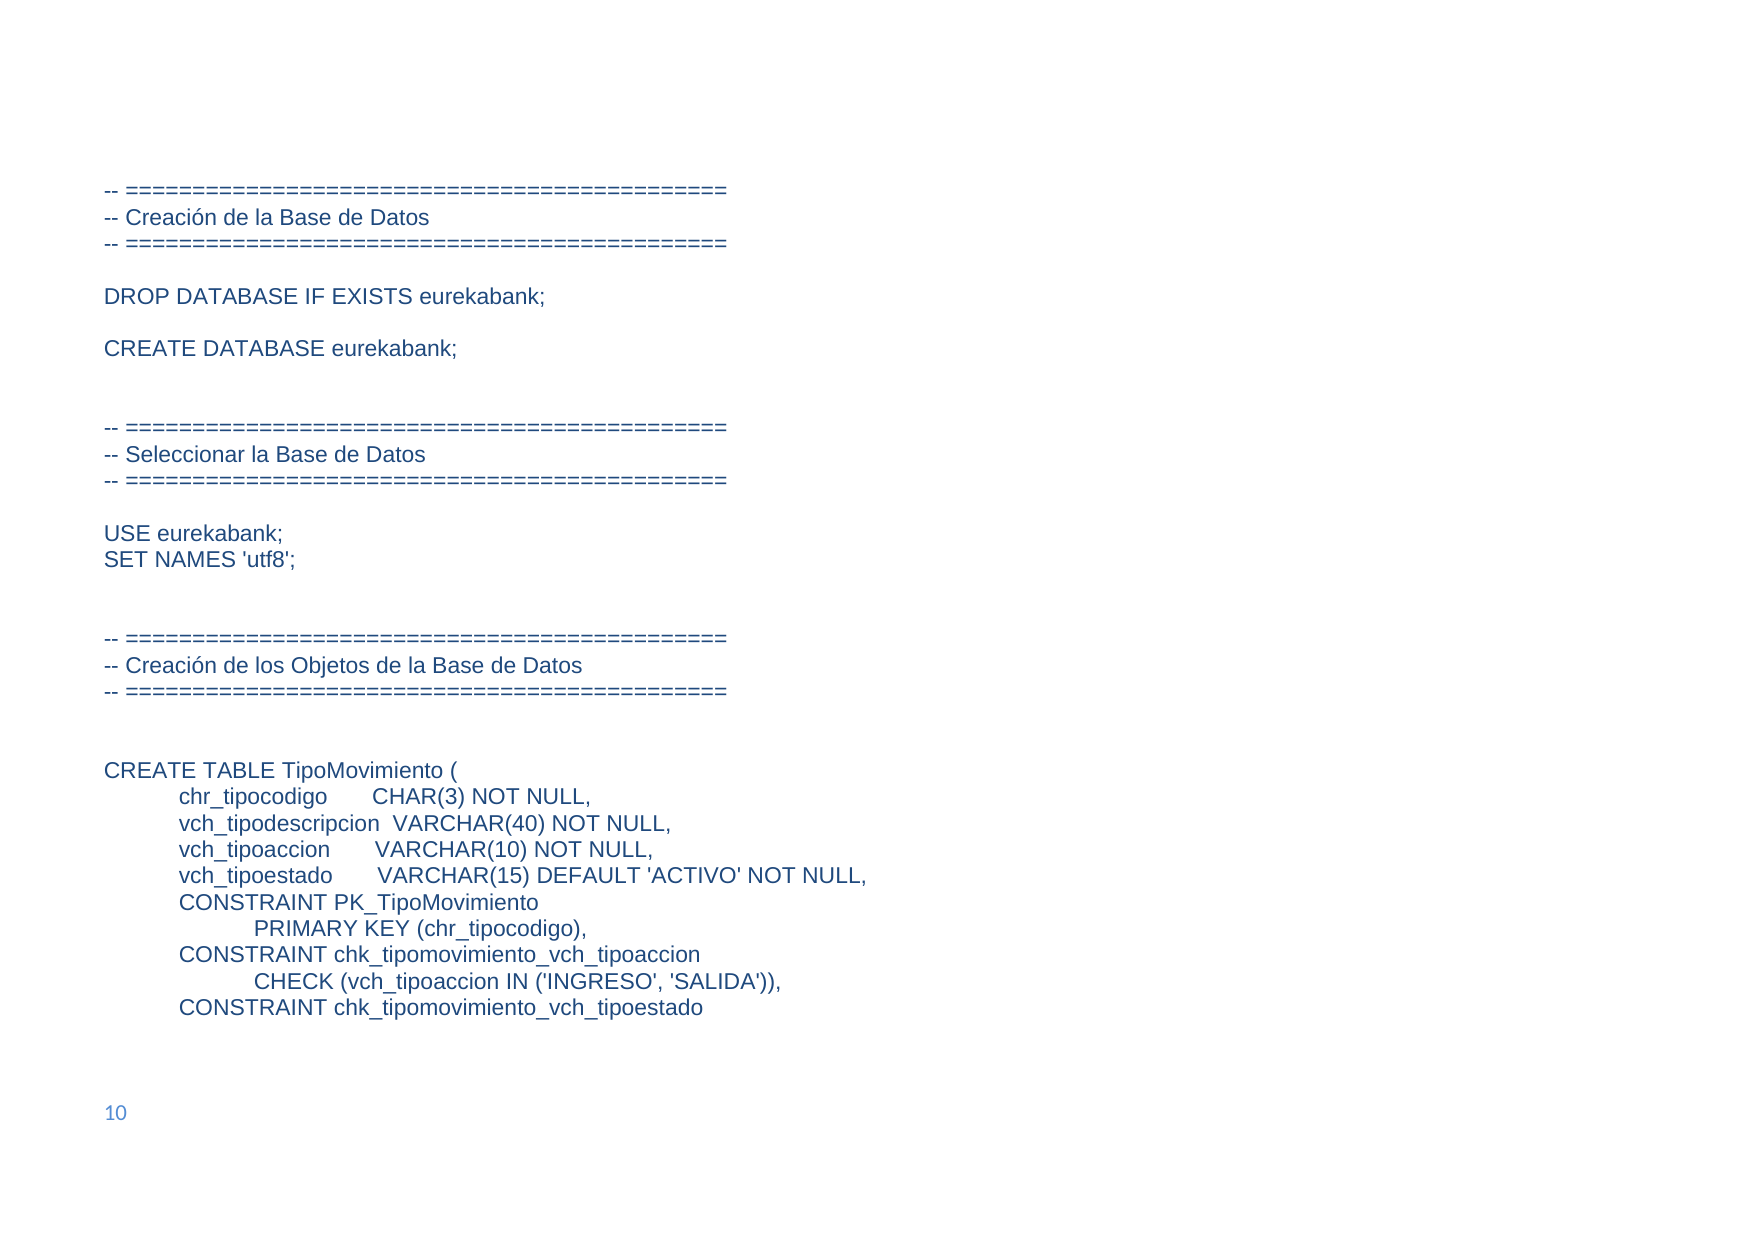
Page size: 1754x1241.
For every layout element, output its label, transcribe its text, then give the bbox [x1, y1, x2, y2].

text -- Seleccionar la Base de Datos [103, 441, 1621, 467]
text -- ============================================= [103, 230, 1621, 256]
text vch_tipodescripcion VARCHAR(40) NOT NULL, [103, 810, 1621, 836]
text CONSTRAINT chk_tipomovimiento_vch_tipoestado [103, 994, 1621, 1021]
text CHECK (vch_tipoaccion IN ('INGRESO', 'SALIDA')), [103, 968, 1621, 994]
text PRIMARY KEY (chr_tipocodigo), [103, 915, 1621, 941]
text DROP DATABASE IF EXISTS eurekabank; [103, 283, 1621, 309]
text -- ============================================= [103, 625, 1621, 652]
text vch_tipoaccion VARCHAR(10) NOT NULL, [103, 836, 1621, 862]
text -- Creación de los Objetos de la Base de Datos [103, 652, 1621, 678]
text vch_tipoestado VARCHAR(15) DEFAULT 'ACTIVO' NOT NULL, [103, 862, 1621, 889]
text chr_tipocodigo CHAR(3) NOT NULL, [103, 783, 1621, 810]
text CREATE DATABASE eurekabank; [103, 335, 1621, 362]
text CREATE TABLE TipoMovimiento ( [103, 757, 1621, 783]
text -- ============================================= [103, 177, 1621, 203]
text -- ============================================= [103, 467, 1621, 493]
text SET NAMES 'utf8'; [103, 546, 1621, 572]
text -- ============================================= [103, 678, 1621, 704]
text -- ============================================= [103, 414, 1621, 441]
text USE eurekabank; [103, 520, 1621, 546]
text -- Creación de la Base de Datos [103, 203, 1621, 230]
text CONSTRAINT chk_tipomovimiento_vch_tipoaccion [103, 941, 1621, 968]
text CONSTRAINT PK_TipoMovimiento [103, 889, 1621, 915]
